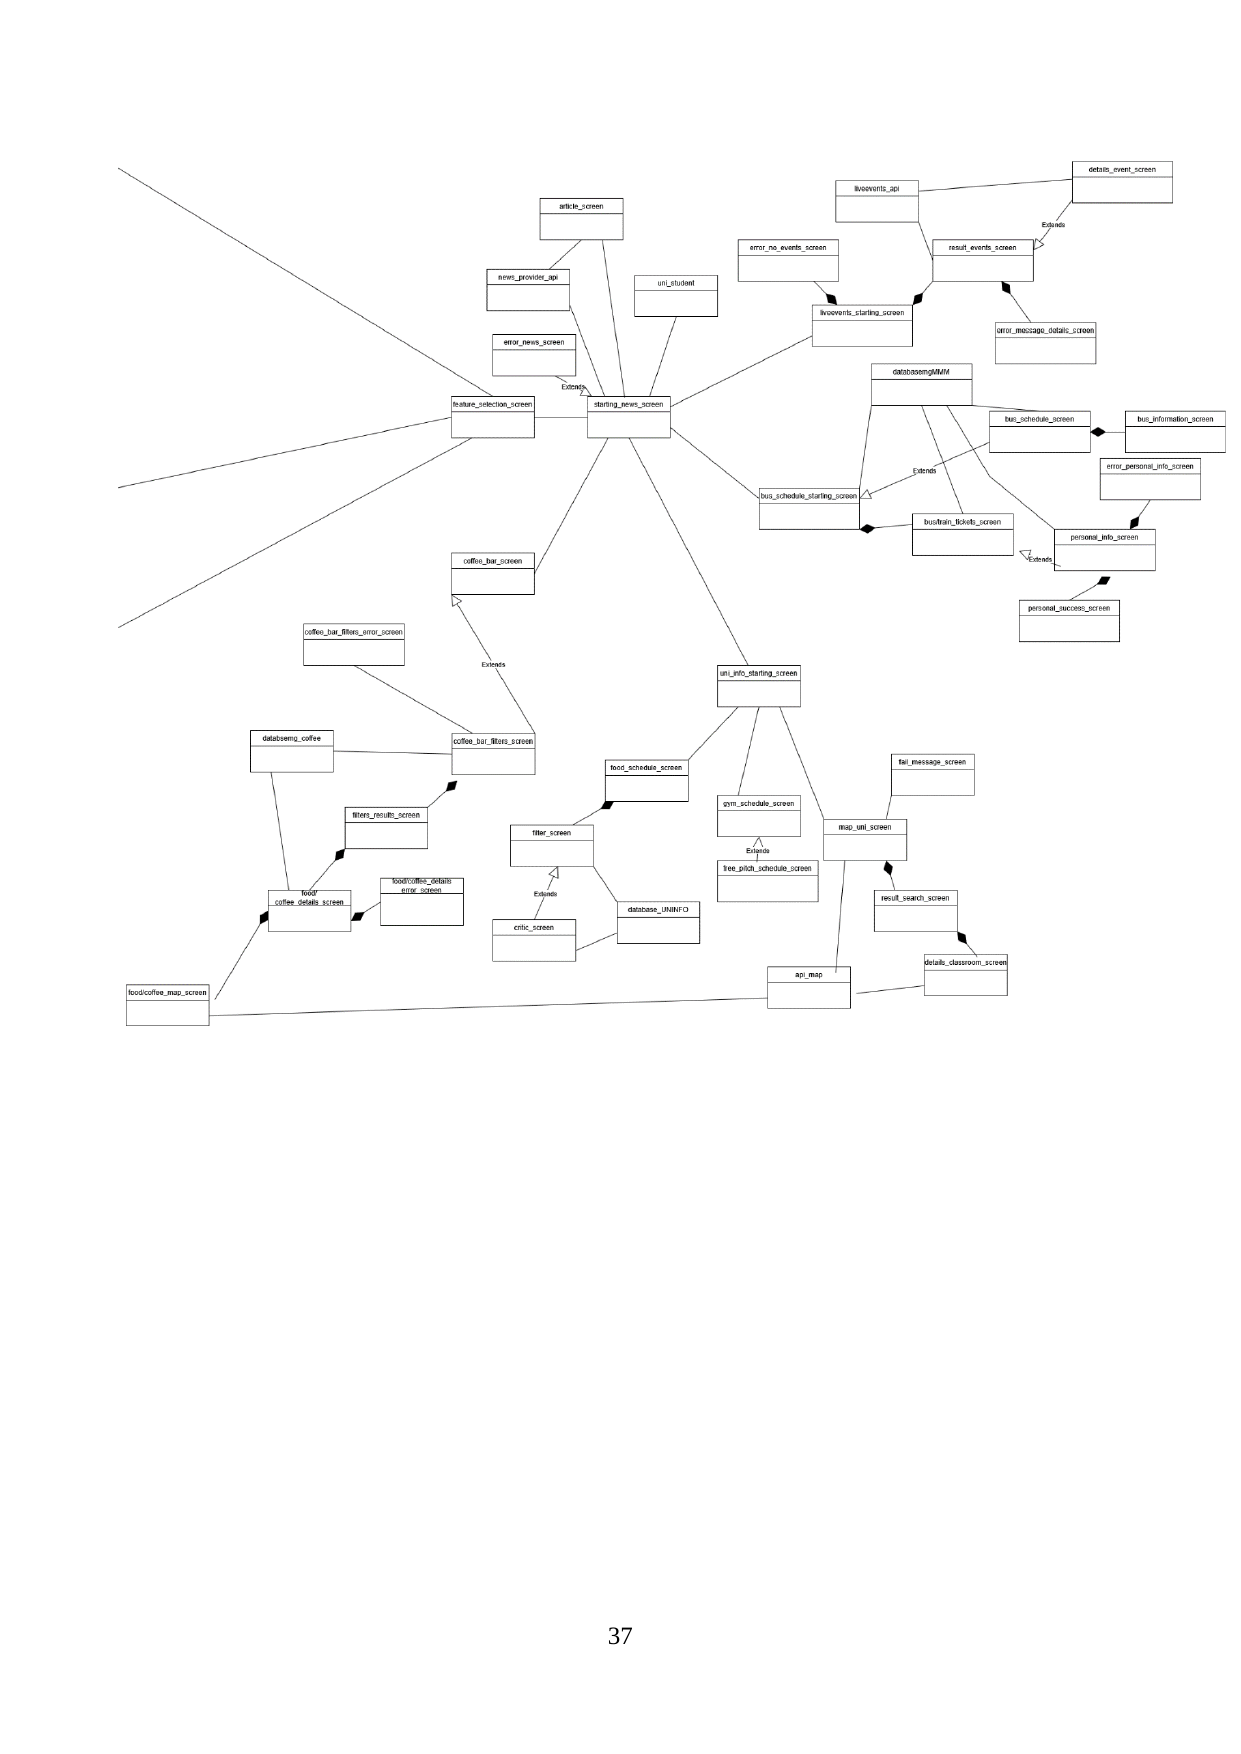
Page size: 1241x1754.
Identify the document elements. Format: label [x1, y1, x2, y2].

picture [118, 118, 1226, 1026]
